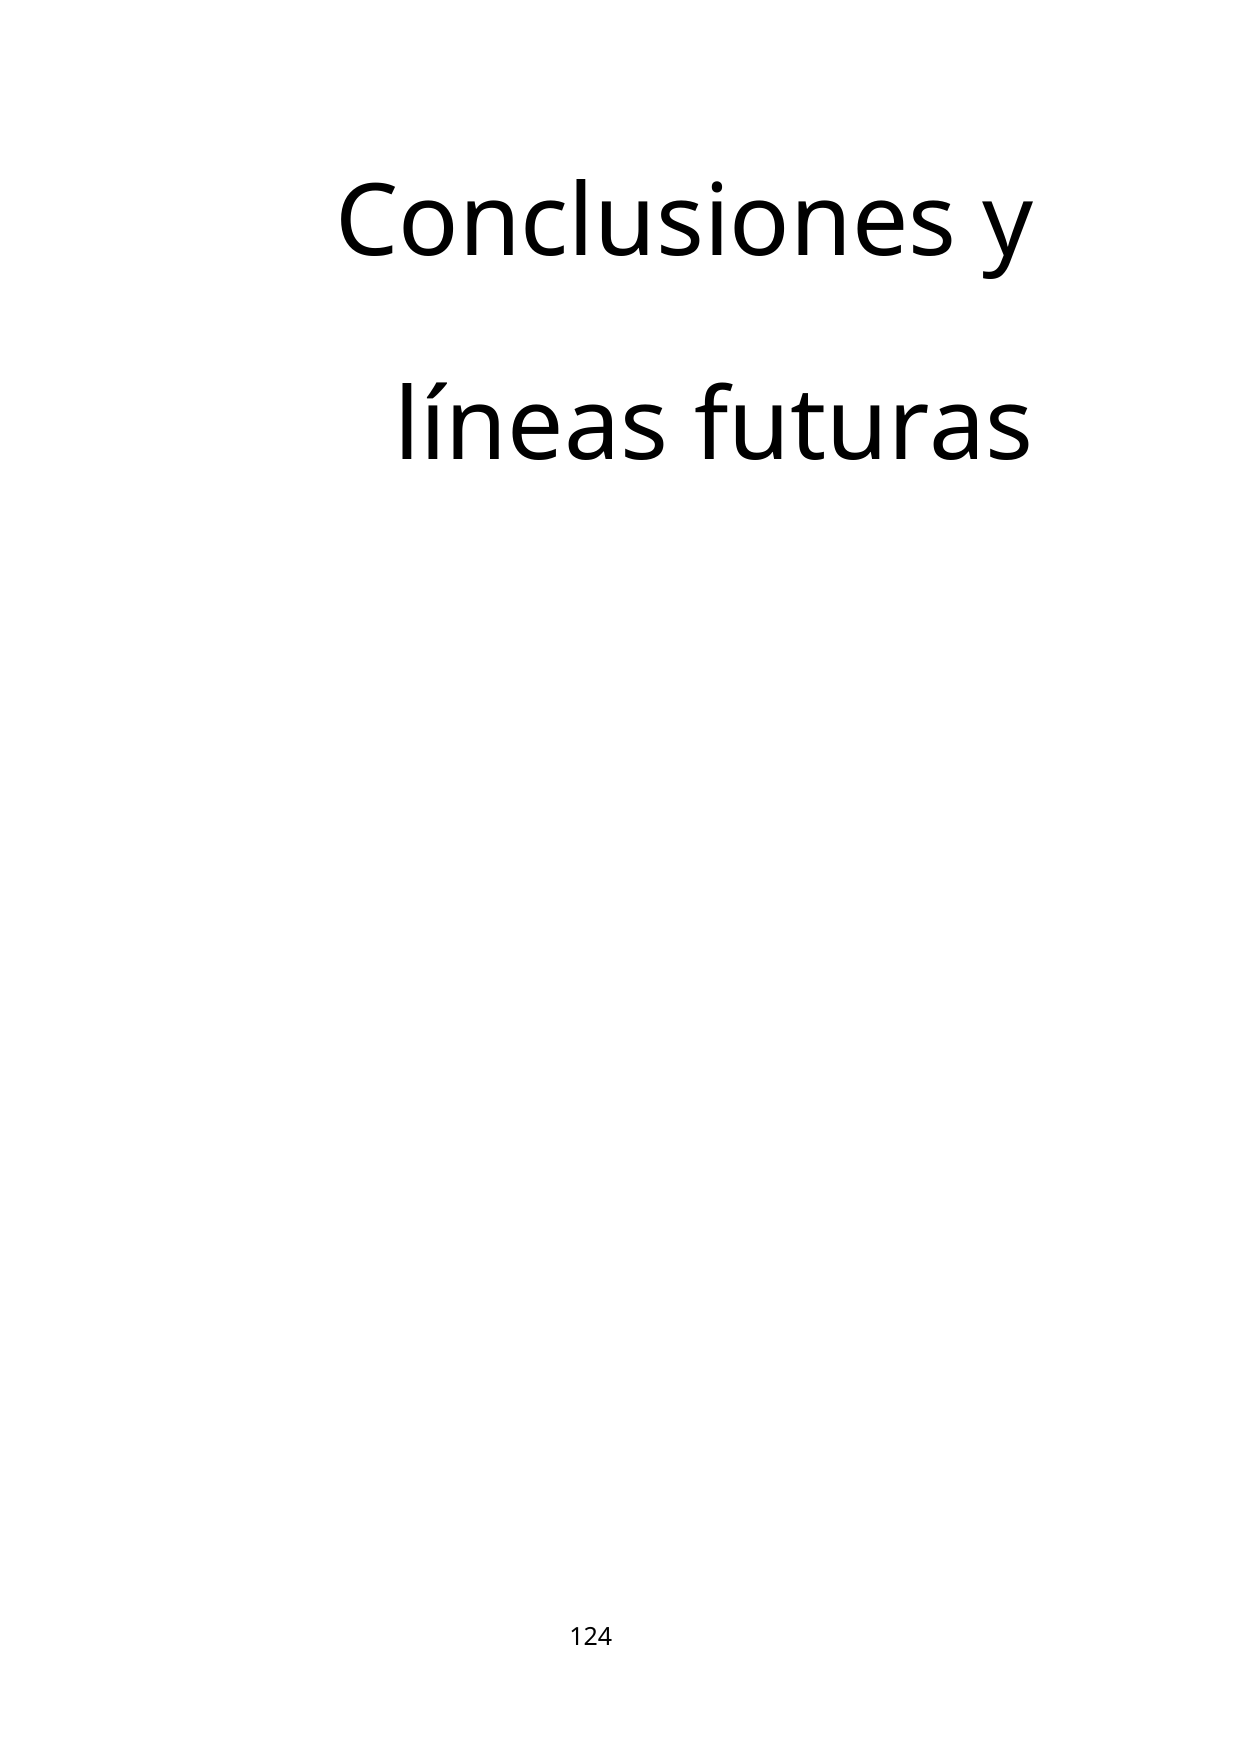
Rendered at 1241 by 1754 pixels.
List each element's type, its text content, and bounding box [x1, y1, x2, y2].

text Conclusiones y líneas futuras [148, 148, 1033, 489]
